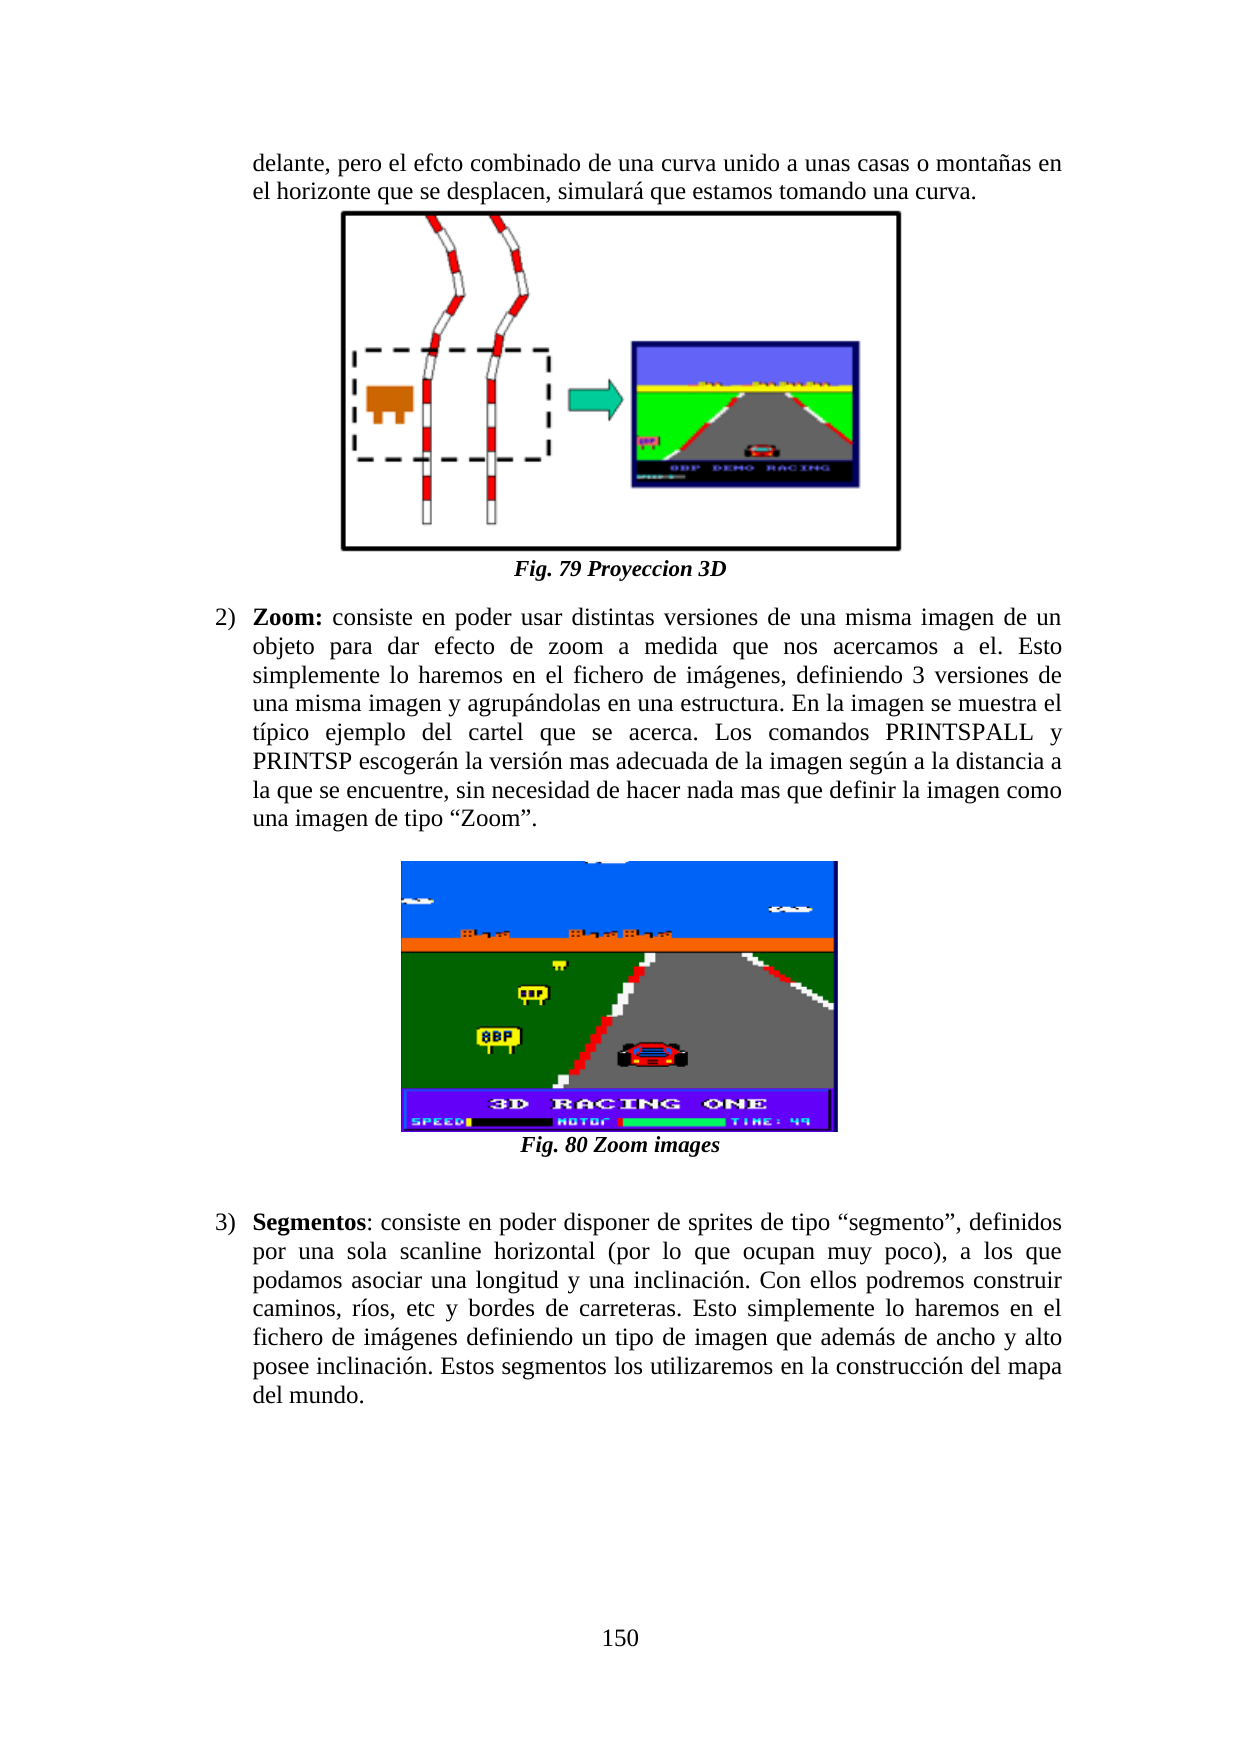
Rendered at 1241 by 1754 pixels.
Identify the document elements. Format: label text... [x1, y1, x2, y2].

list Segmentos: consiste en poder disponer de sprites de tipo “segmento”, definidos por una sola scanline horizontal (por lo que ocupan muy poco), a los que podamos asociar una longitud y una inclinación. Con ellos podremos construir caminos, ríos, etc y bordes de carreteras. Esto simplemente lo haremos en el fichero de imágenes definiendo un tipo de imagen que además de ancho y alto posee inclinación. Estos segmentos los utilizaremos en la construcción del mapa del mundo. [215, 1207, 1063, 1408]
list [215, 148, 1063, 205]
list Zoom: consiste en poder usar distintas versiones de una misma imagen de un objeto para dar efecto de zoom a medida que nos acercamos a el. Esto simplemente lo haremos en el fichero de imágenes, definiendo 3 versiones de una misma imagen y agrupándolas en una estructura. En la imagen se muestra el típico ejemplo del cartel que se acerca. Los comandos PRINTSPALL y PRINTSP escogerán la versión mas adecuada de la imagen según a la distancia a la que se encuentre, sin necesidad de hacer nada mas que definir la imagen como una imagen de tipo “Zoom”. [215, 602, 1063, 832]
picture [335, 205, 906, 556]
text Fig. 80 Zoom images [177, 1131, 1063, 1158]
picture [401, 861, 839, 1132]
text Fig. 79 Proyeccion 3D [177, 555, 1063, 581]
